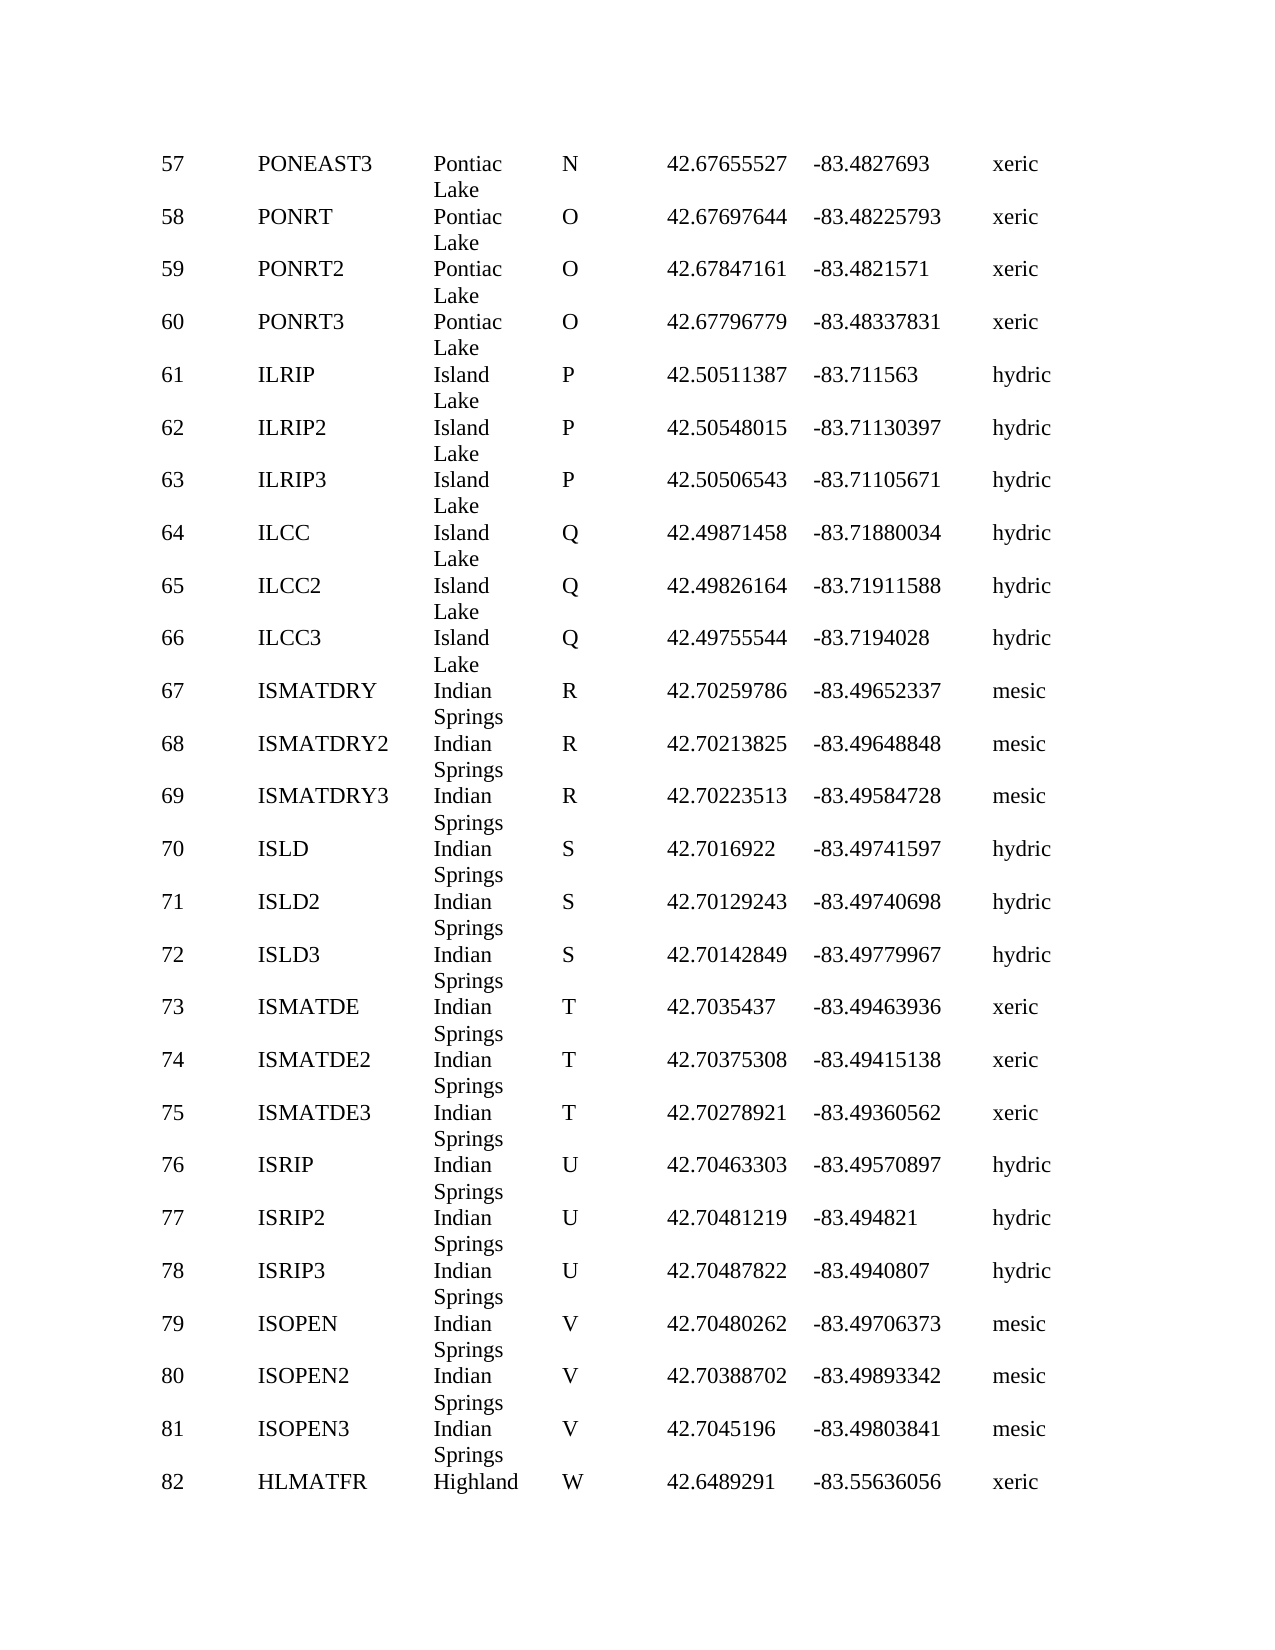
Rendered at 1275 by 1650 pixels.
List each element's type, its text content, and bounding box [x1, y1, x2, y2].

table_cell ISOPEN2 [246, 1362, 422, 1415]
table_cell Indian Springs [422, 941, 551, 993]
table_cell hydric [981, 361, 1125, 413]
table_cell 80 [150, 1362, 246, 1415]
table_cell -83.49893342 [802, 1362, 981, 1415]
table_cell 69 [150, 783, 246, 835]
table_cell Indian Springs [422, 1362, 551, 1415]
table_cell Q [551, 572, 656, 624]
table_cell R [551, 677, 656, 730]
table_cell ISMATDRY2 [246, 730, 422, 782]
table_cell 42.70487822 [656, 1257, 802, 1309]
table_cell ISMATDE2 [246, 1046, 422, 1099]
table_cell 59 [150, 255, 246, 308]
table_cell -83.49360562 [802, 1099, 981, 1151]
table_cell HLMATFR [246, 1468, 422, 1498]
table_cell ISOPEN3 [246, 1415, 422, 1468]
table_cell V [551, 1310, 656, 1362]
table_cell Island Lake [422, 361, 551, 413]
table_cell ISMATDE [246, 993, 422, 1046]
table_cell ISOPEN [246, 1310, 422, 1362]
table_cell Indian Springs [422, 835, 551, 888]
table_cell -83.4821571 [802, 255, 981, 308]
table_cell -83.71911588 [802, 572, 981, 624]
table_cell -83.48225793 [802, 203, 981, 255]
table_cell 76 [150, 1151, 246, 1204]
table_cell 42.70388702 [656, 1362, 802, 1415]
table_cell 68 [150, 730, 246, 782]
table_cell mesic [981, 1362, 1125, 1415]
table_cell 42.6489291 [656, 1468, 802, 1498]
table_cell -83.4940807 [802, 1257, 981, 1309]
table_cell -83.49652337 [802, 677, 981, 730]
table_cell hydric [981, 466, 1125, 519]
table_cell xeric [981, 1046, 1125, 1099]
table_cell xeric [981, 1468, 1125, 1498]
table_cell R [551, 730, 656, 782]
table_cell -83.55636056 [802, 1468, 981, 1498]
table_cell -83.4827693 [802, 150, 981, 203]
table_cell -83.49570897 [802, 1151, 981, 1204]
table_cell mesic [981, 677, 1125, 730]
table_cell U [551, 1204, 656, 1257]
table_cell 73 [150, 993, 246, 1046]
table_cell 42.7016922 [656, 835, 802, 888]
table_cell 78 [150, 1257, 246, 1309]
table_cell 42.70142849 [656, 941, 802, 993]
table_cell ILRIP3 [246, 466, 422, 519]
table_cell T [551, 1046, 656, 1099]
table_cell xeric [981, 993, 1125, 1046]
table_cell S [551, 835, 656, 888]
table_cell 67 [150, 677, 246, 730]
table_cell R [551, 783, 656, 835]
table_cell 74 [150, 1046, 246, 1099]
table_cell Pontiac Lake [422, 308, 551, 361]
table_cell ILRIP [246, 361, 422, 413]
table_cell hydric [981, 888, 1125, 941]
table_cell W [551, 1468, 656, 1498]
table_cell hydric [981, 835, 1125, 888]
table_cell mesic [981, 1310, 1125, 1362]
table_cell Q [551, 624, 656, 677]
table_cell 57 [150, 150, 246, 203]
table_cell Indian Springs [422, 783, 551, 835]
table_cell -83.49648848 [802, 730, 981, 782]
table_cell PONRT3 [246, 308, 422, 361]
table_cell -83.71130397 [802, 414, 981, 466]
table_cell -83.711563 [802, 361, 981, 413]
table_cell -83.71880034 [802, 519, 981, 572]
table_cell Island Lake [422, 572, 551, 624]
table_cell 72 [150, 941, 246, 993]
table_cell P [551, 361, 656, 413]
table_cell Indian Springs [422, 1310, 551, 1362]
table_cell xeric [981, 203, 1125, 255]
table_cell Indian Springs [422, 1099, 551, 1151]
table_cell Indian Springs [422, 677, 551, 730]
table_cell -83.7194028 [802, 624, 981, 677]
table_cell 66 [150, 624, 246, 677]
table_cell hydric [981, 624, 1125, 677]
table_cell 42.49826164 [656, 572, 802, 624]
table_cell Indian Springs [422, 1046, 551, 1099]
table_cell Pontiac Lake [422, 150, 551, 203]
table_cell Indian Springs [422, 1415, 551, 1468]
table_cell ISLD2 [246, 888, 422, 941]
table_cell Island Lake [422, 519, 551, 572]
table_cell -83.49463936 [802, 993, 981, 1046]
table_cell 42.50506543 [656, 466, 802, 519]
table_cell -83.49779967 [802, 941, 981, 993]
table_cell -83.49415138 [802, 1046, 981, 1099]
table_cell 63 [150, 466, 246, 519]
table_cell 65 [150, 572, 246, 624]
table_cell Island Lake [422, 414, 551, 466]
table_cell 58 [150, 203, 246, 255]
table_cell ISLD3 [246, 941, 422, 993]
table_cell 42.70213825 [656, 730, 802, 782]
table_cell xeric [981, 1099, 1125, 1151]
table_cell O [551, 308, 656, 361]
table_cell 71 [150, 888, 246, 941]
table_cell 82 [150, 1468, 246, 1498]
table_cell hydric [981, 1204, 1125, 1257]
table_cell mesic [981, 730, 1125, 782]
table_cell ISMATDRY3 [246, 783, 422, 835]
table_cell 42.50511387 [656, 361, 802, 413]
table_cell Indian Springs [422, 730, 551, 782]
table_cell -83.494821 [802, 1204, 981, 1257]
table_cell P [551, 414, 656, 466]
table_cell T [551, 1099, 656, 1151]
table_cell 61 [150, 361, 246, 413]
table_cell U [551, 1151, 656, 1204]
table_cell Highland [422, 1468, 551, 1498]
table_cell V [551, 1362, 656, 1415]
table_cell hydric [981, 572, 1125, 624]
table_cell Island Lake [422, 466, 551, 519]
table_cell Indian Springs [422, 1204, 551, 1257]
table_cell Pontiac Lake [422, 203, 551, 255]
table_cell ISRIP2 [246, 1204, 422, 1257]
table_cell 42.67697644 [656, 203, 802, 255]
table_cell Q [551, 519, 656, 572]
table_cell 79 [150, 1310, 246, 1362]
table_cell xeric [981, 150, 1125, 203]
table_cell xeric [981, 255, 1125, 308]
table_cell 42.67655527 [656, 150, 802, 203]
table_cell 42.67796779 [656, 308, 802, 361]
table_cell hydric [981, 1151, 1125, 1204]
table_cell 42.70278921 [656, 1099, 802, 1151]
table_cell Indian Springs [422, 888, 551, 941]
table_cell 70 [150, 835, 246, 888]
table_cell 42.7035437 [656, 993, 802, 1046]
table_cell S [551, 941, 656, 993]
table_cell ISRIP [246, 1151, 422, 1204]
table_cell 42.70480262 [656, 1310, 802, 1362]
table_cell T [551, 993, 656, 1046]
table_cell Pontiac Lake [422, 255, 551, 308]
table_cell ISMATDE3 [246, 1099, 422, 1151]
table_cell Indian Springs [422, 1151, 551, 1204]
table_cell N [551, 150, 656, 203]
table_cell PONEAST3 [246, 150, 422, 203]
table_cell xeric [981, 308, 1125, 361]
table_cell -83.71105671 [802, 466, 981, 519]
table_cell hydric [981, 1257, 1125, 1309]
table_cell 62 [150, 414, 246, 466]
table_cell mesic [981, 1415, 1125, 1468]
table_cell Indian Springs [422, 993, 551, 1046]
table_cell ISLD [246, 835, 422, 888]
table_cell 42.67847161 [656, 255, 802, 308]
table_cell 75 [150, 1099, 246, 1151]
table_cell -83.49741597 [802, 835, 981, 888]
table_cell O [551, 255, 656, 308]
table_cell Island Lake [422, 624, 551, 677]
table_cell S [551, 888, 656, 941]
table_cell hydric [981, 519, 1125, 572]
table_cell 42.49755544 [656, 624, 802, 677]
table_cell 42.50548015 [656, 414, 802, 466]
table_cell hydric [981, 414, 1125, 466]
table_cell 42.49871458 [656, 519, 802, 572]
table_cell ILCC2 [246, 572, 422, 624]
table_cell U [551, 1257, 656, 1309]
table_cell -83.49740698 [802, 888, 981, 941]
table_cell 81 [150, 1415, 246, 1468]
table_cell ILCC3 [246, 624, 422, 677]
table_cell V [551, 1415, 656, 1468]
table_cell 42.70259786 [656, 677, 802, 730]
table_cell Indian Springs [422, 1257, 551, 1309]
table_cell -83.49584728 [802, 783, 981, 835]
table_cell 64 [150, 519, 246, 572]
table_cell ISRIP3 [246, 1257, 422, 1309]
table_cell P [551, 466, 656, 519]
table_cell 77 [150, 1204, 246, 1257]
table_cell 42.70481219 [656, 1204, 802, 1257]
table_cell -83.49706373 [802, 1310, 981, 1362]
table_cell -83.49803841 [802, 1415, 981, 1468]
table_cell PONRT [246, 203, 422, 255]
table_cell ILRIP2 [246, 414, 422, 466]
table_cell mesic [981, 783, 1125, 835]
table_cell 42.7045196 [656, 1415, 802, 1468]
table_cell 42.70129243 [656, 888, 802, 941]
table_cell 42.70375308 [656, 1046, 802, 1099]
table_cell PONRT2 [246, 255, 422, 308]
table_cell O [551, 203, 656, 255]
table_cell -83.48337831 [802, 308, 981, 361]
table_cell 42.70223513 [656, 783, 802, 835]
table_cell ISMATDRY [246, 677, 422, 730]
table_cell hydric [981, 941, 1125, 993]
table_cell ILCC [246, 519, 422, 572]
table_cell 60 [150, 308, 246, 361]
table_cell 42.70463303 [656, 1151, 802, 1204]
